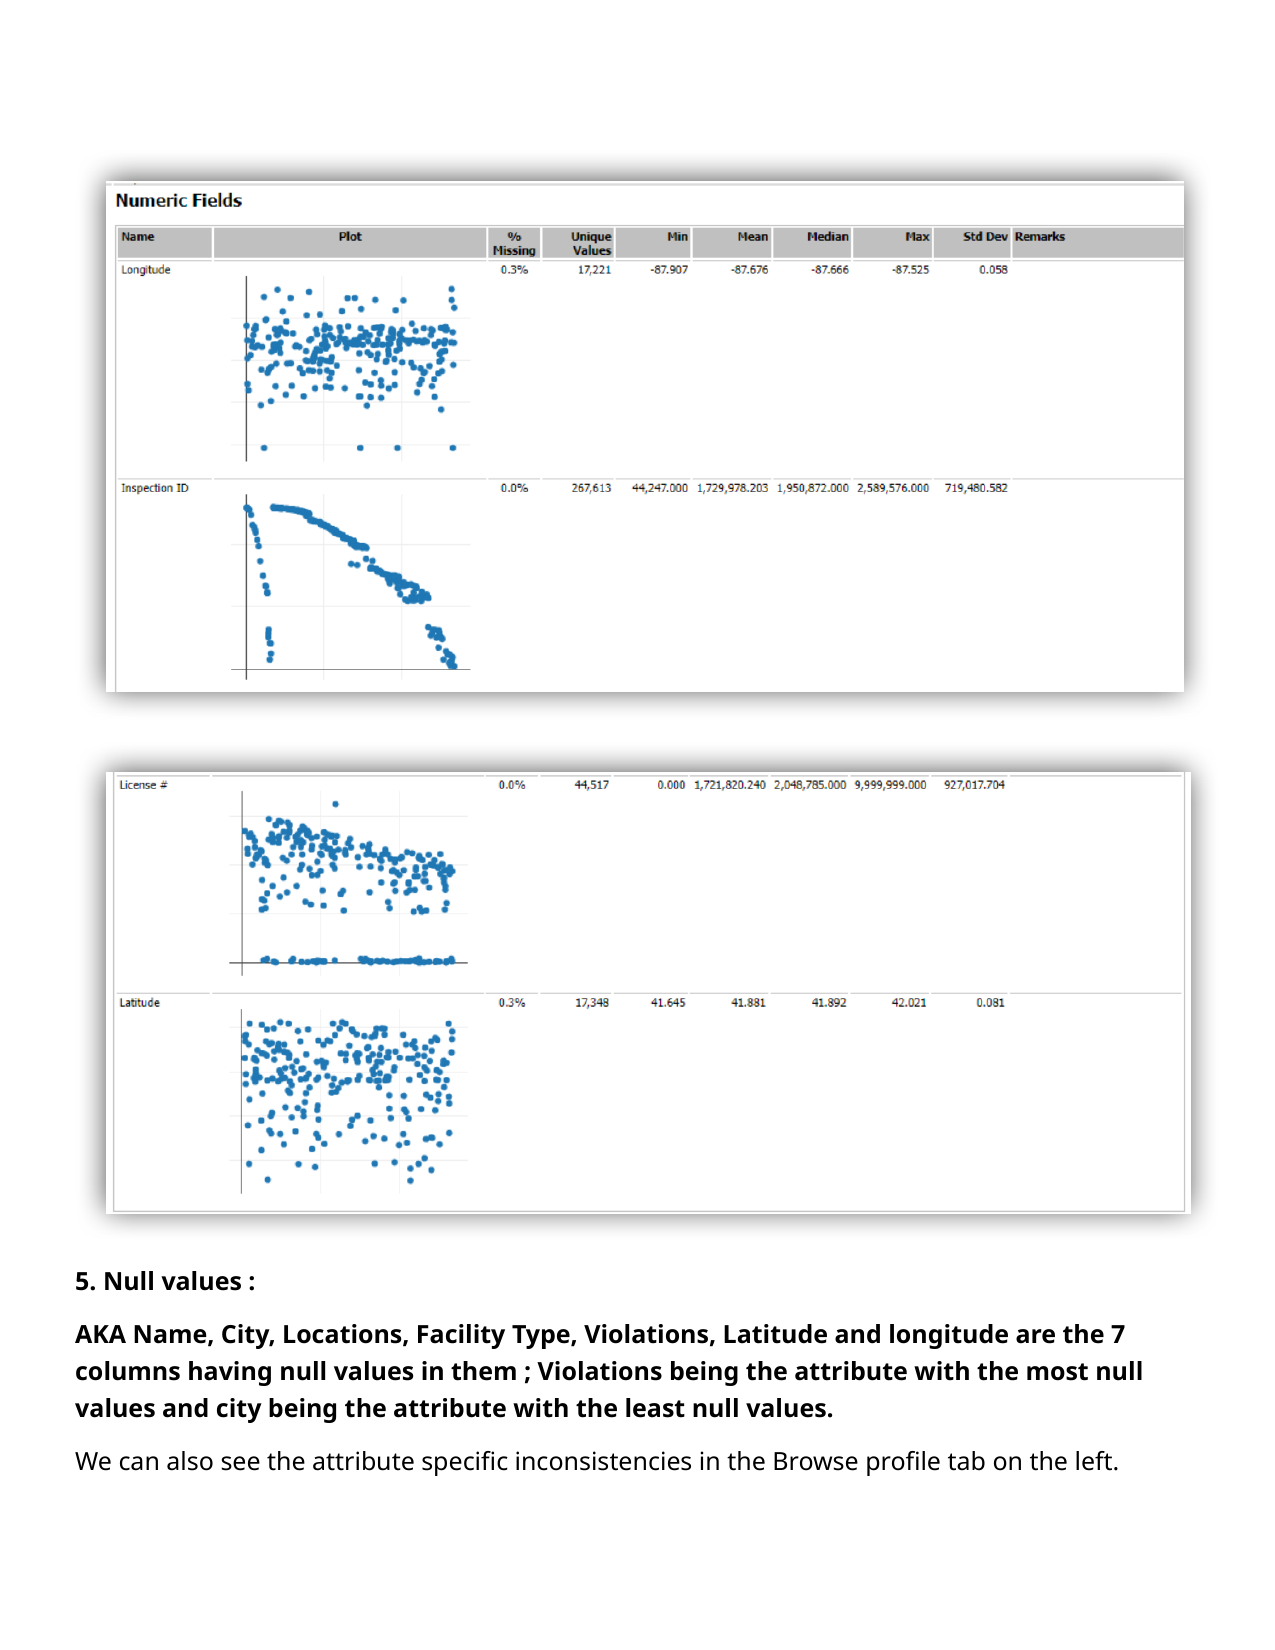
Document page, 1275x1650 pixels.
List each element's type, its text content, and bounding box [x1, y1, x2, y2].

picture [106, 181, 1184, 692]
text 5. Null values : [75, 1263, 1200, 1298]
text AKA Name, City, Locations, Facility Type, Violations, Latitude and longitude are the 7 columns having null values in them ; Violations being the attribute with the most null values and city being the attribute with the least null values. [75, 1317, 1200, 1424]
text We can also see the attribute specific inconsistencies in the Browse profile tab on the left. [75, 1444, 1200, 1478]
picture [106, 772, 1191, 1214]
